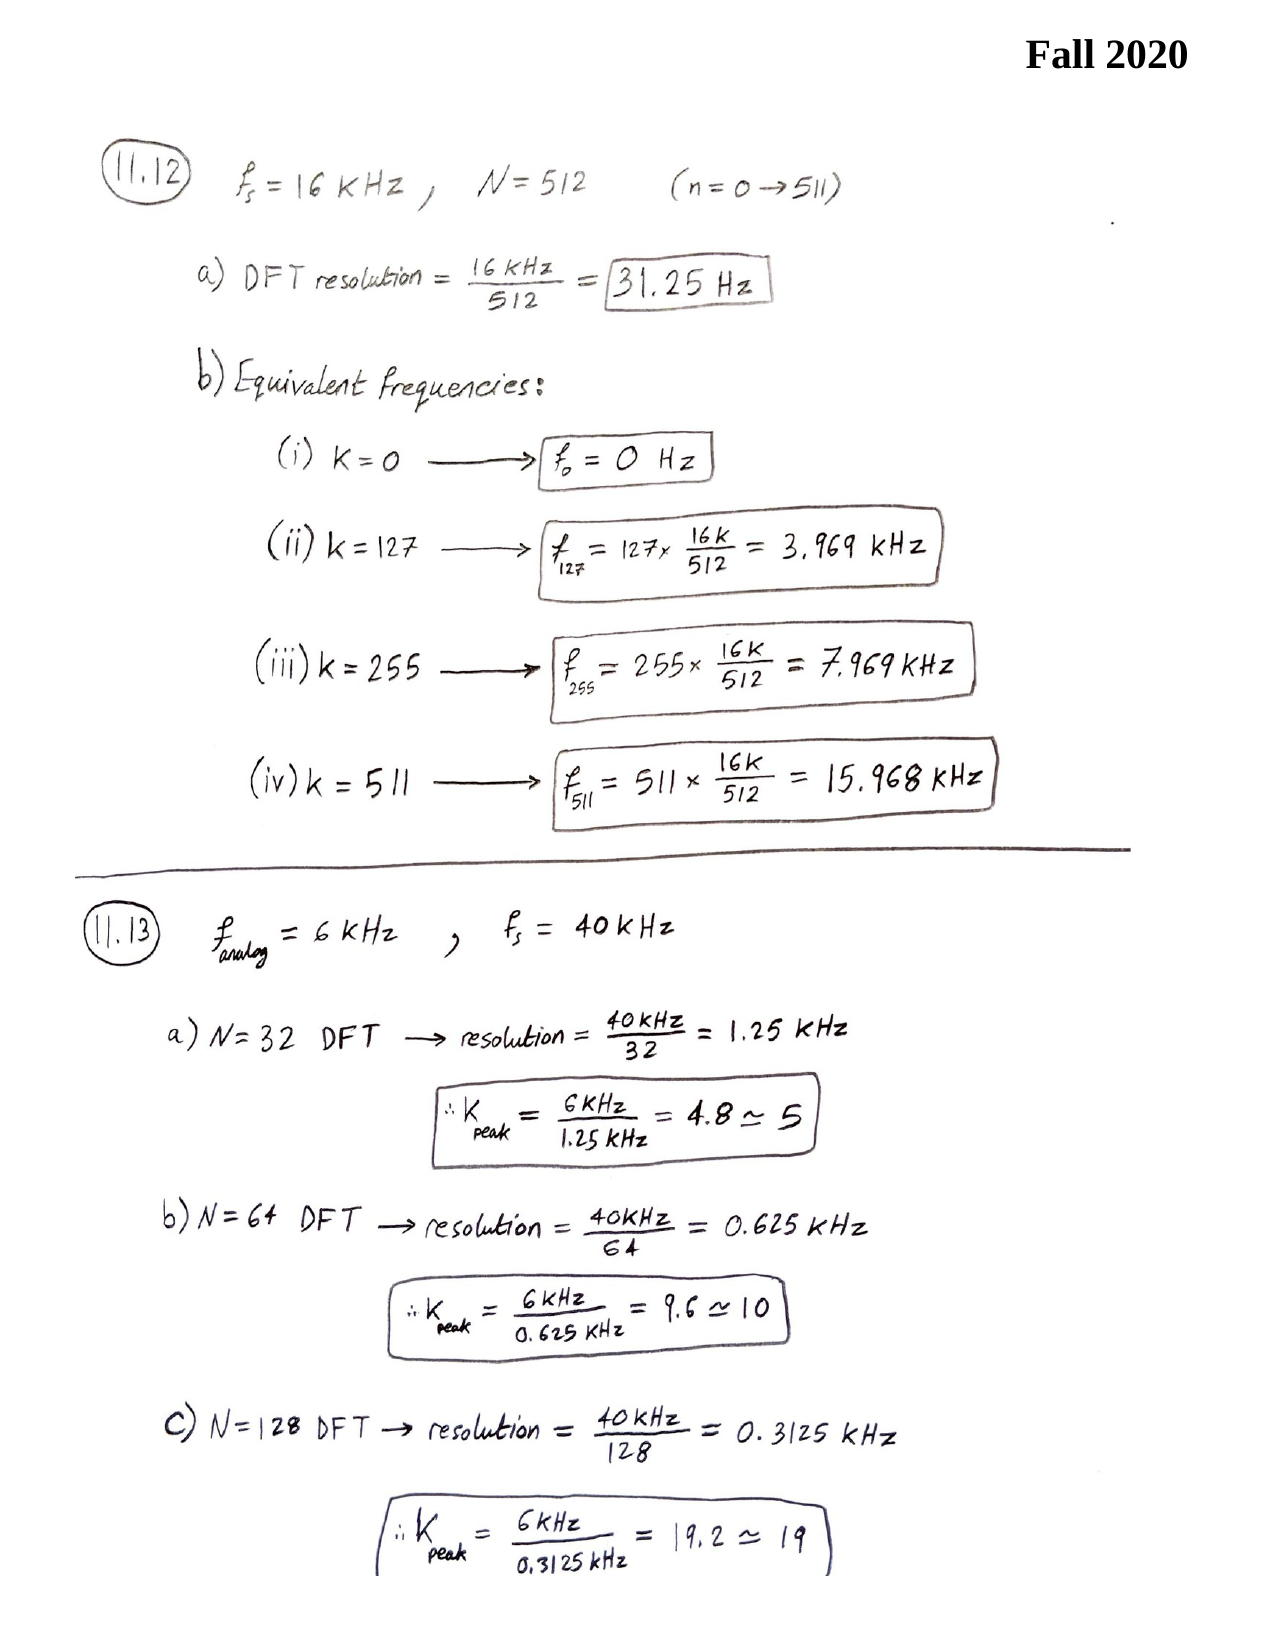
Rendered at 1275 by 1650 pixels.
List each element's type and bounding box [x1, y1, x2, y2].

picture [75, 133, 1131, 1576]
